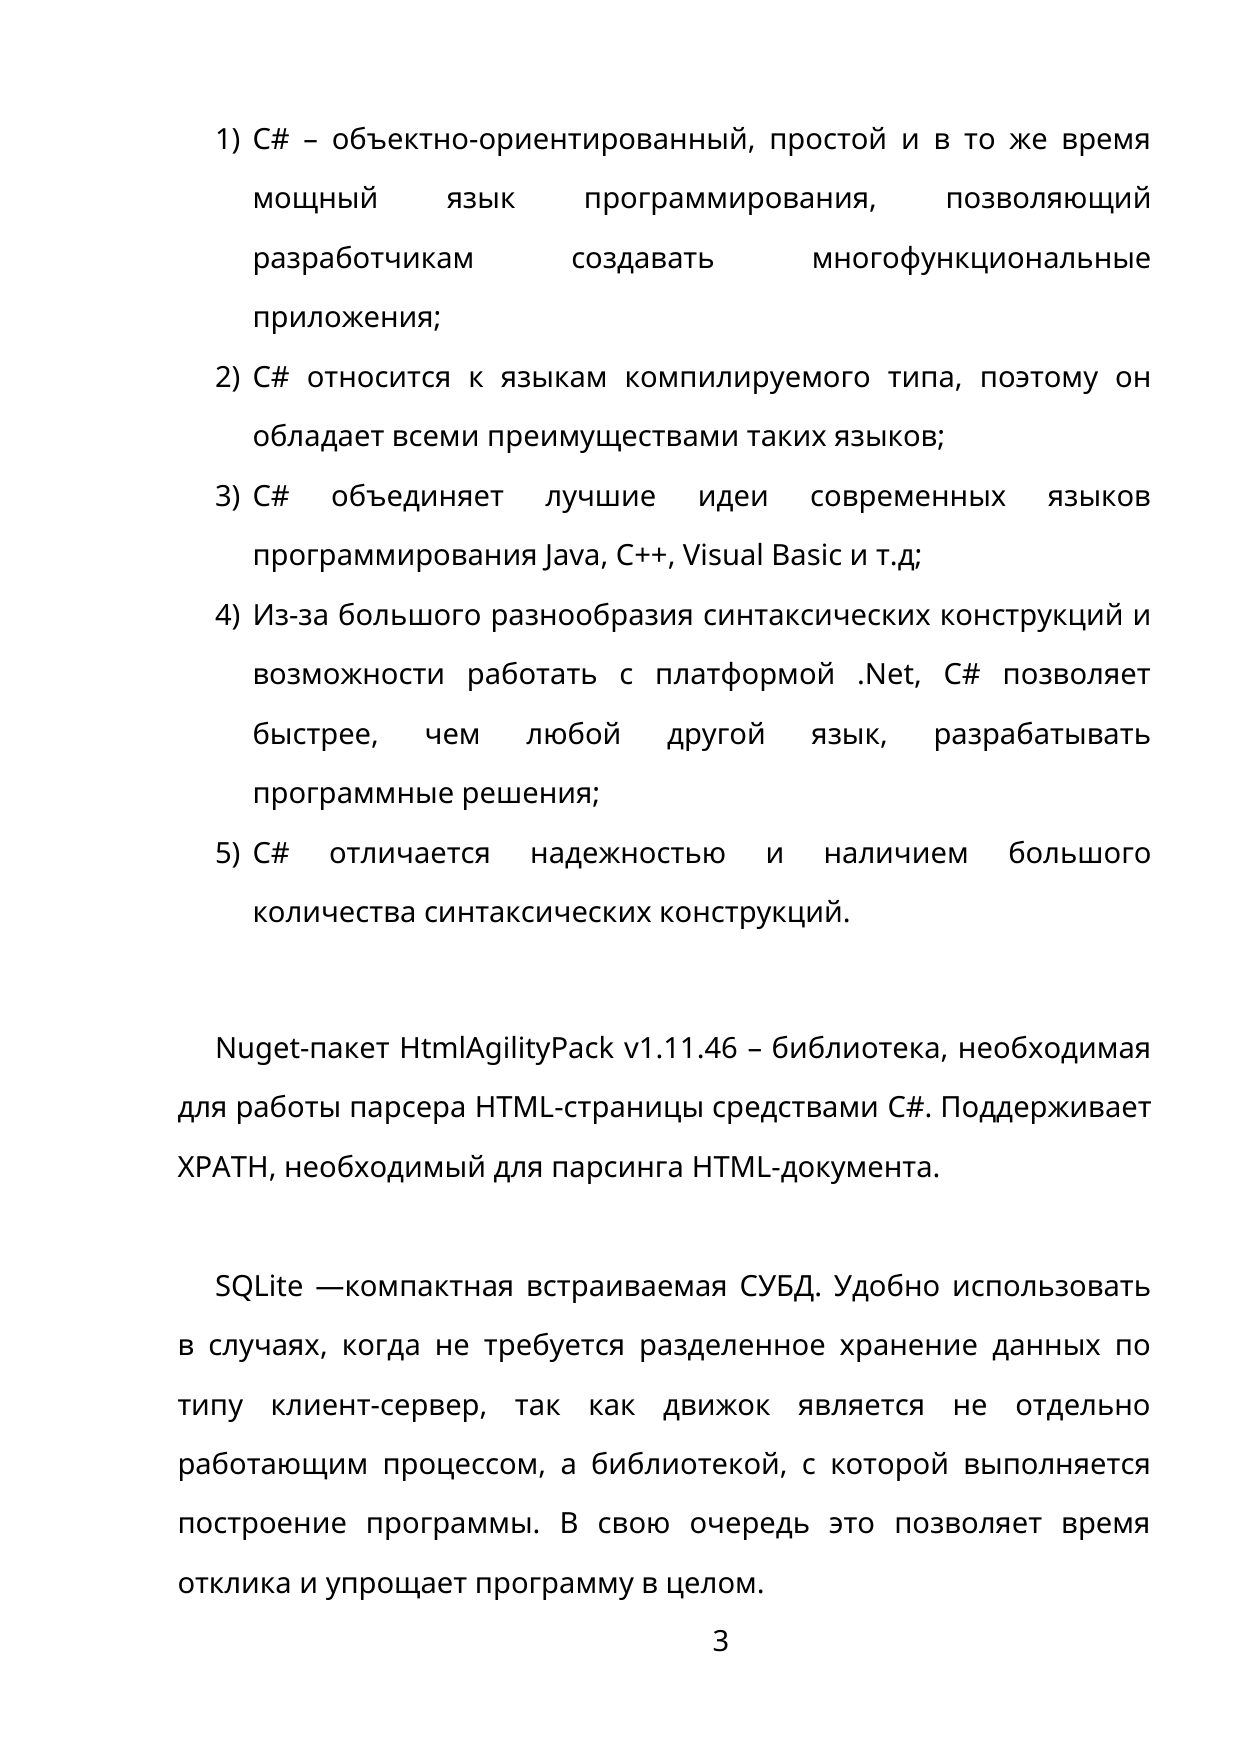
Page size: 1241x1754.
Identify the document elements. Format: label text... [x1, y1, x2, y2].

list C# относится к языкам компилируемого типа, поэтому он обладает всеми преимуществами таких языков; [215, 356, 1152, 455]
list C# отличается надежностью и наличием большого количества синтаксических конструкций. [215, 832, 1152, 931]
list Из-за большого разнообразия синтаксических конструкций и возможности работать с платформой .Net, C# позволяет быстрее, чем любой другой язык, разрабатывать программные решения; [215, 594, 1152, 812]
text SQLite —компактная встраиваемая СУБД. Удобно использовать в случаях, когда не требуется разделенное хранение данных по типу клиент-сервер, так как движок является не отдельно работающим процессом, а библиотекой, с которой выполняется построение программы. В свою очередь это позволяет время отклика и упрощает программу в целом. [177, 1265, 1152, 1602]
list C# – объектно-ориентированный, простой и в то же время мощный язык программирования, позволяющий разработчикам создавать многофункциональные приложения; [215, 118, 1152, 336]
list C# объединяет лучшие идеи современных языков программирования Java, C++, Visual Basic и т.д; [215, 475, 1152, 574]
text Nuget-пакет HtmlAgilityPack v1.11.46 – библиотека, необходимая для работы парсера HTML-страницы средствами C#. Поддерживает XPATH, необходимый для парсинга HTML-документа. [177, 1027, 1152, 1186]
